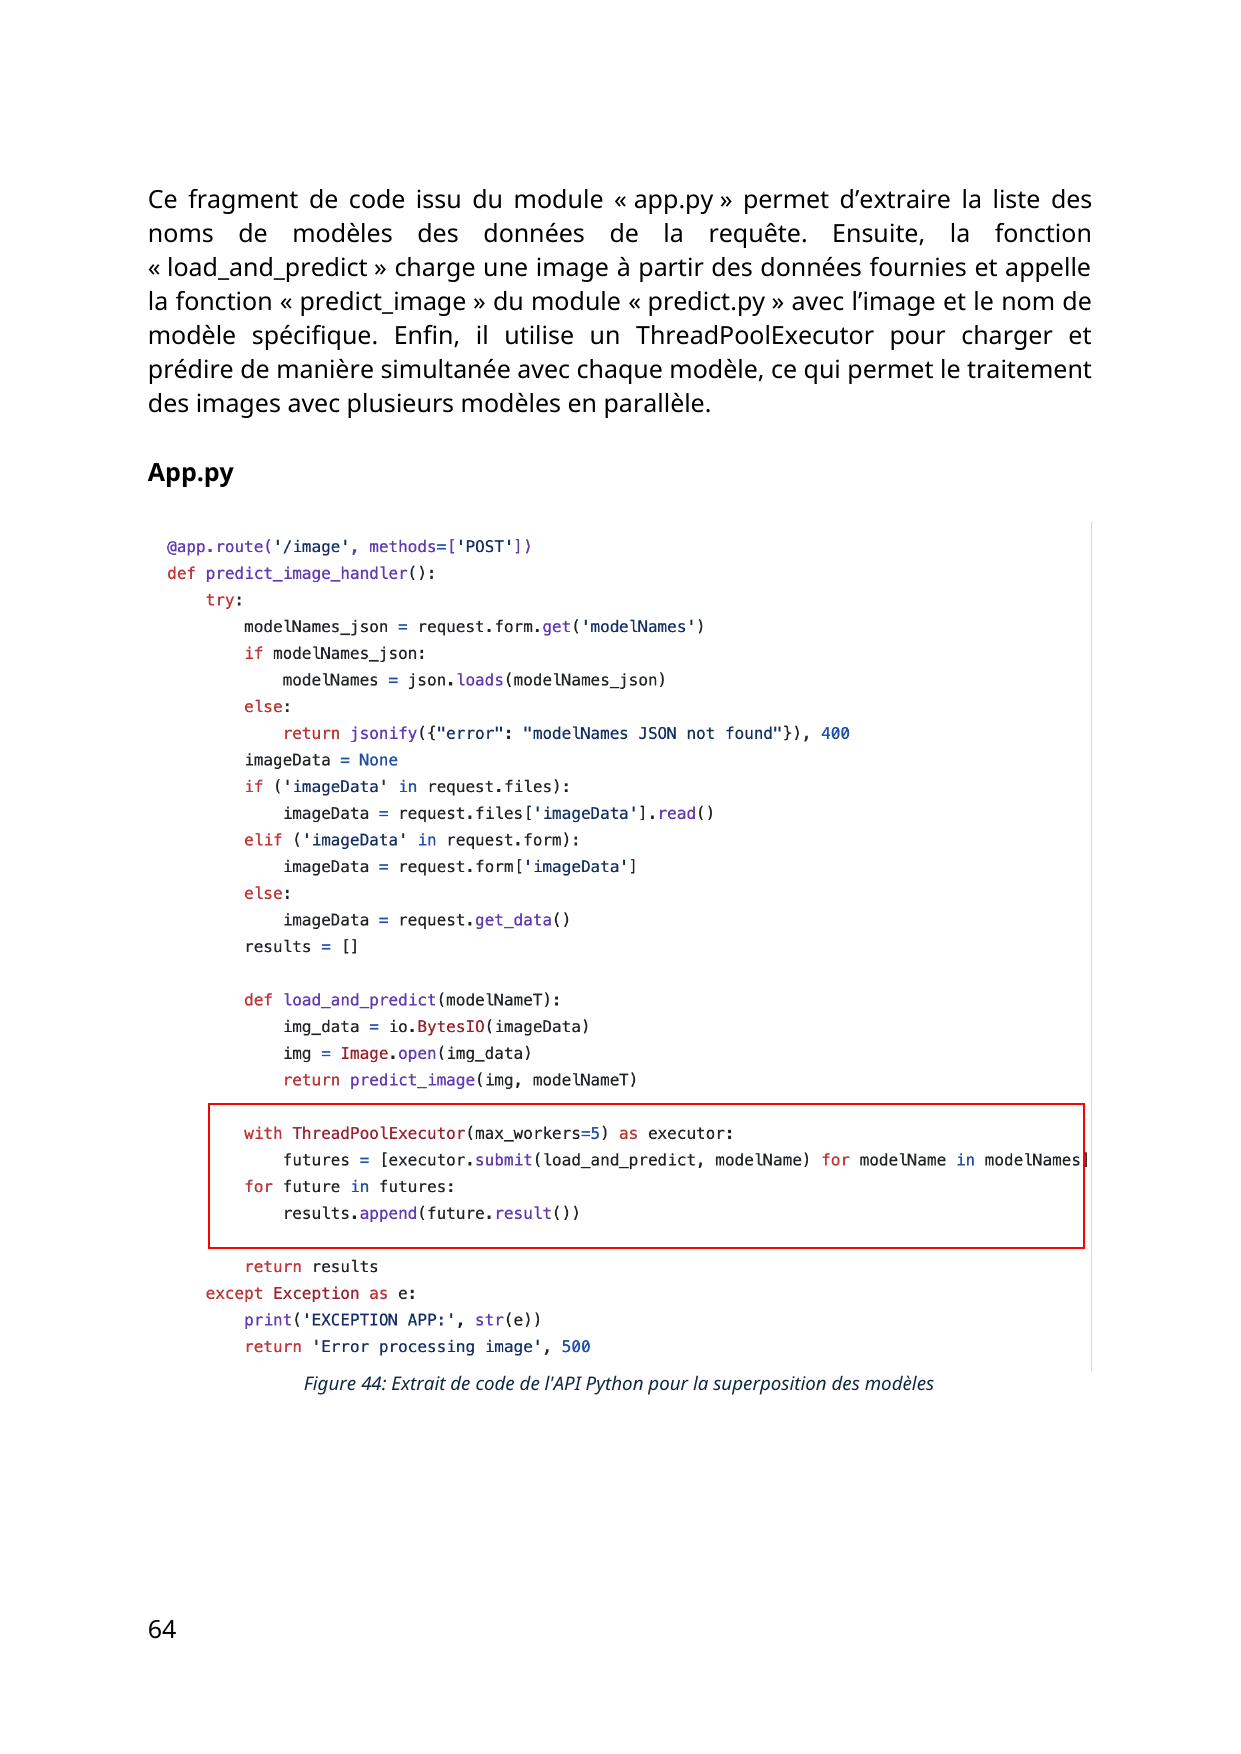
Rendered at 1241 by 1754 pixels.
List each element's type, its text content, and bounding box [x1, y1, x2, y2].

text App.py [148, 454, 1093, 488]
text Ce fragment de code issu du module « app.py » permet d’extraire la liste des noms de modèles des données de la requête. Ensuite, la fonction « load_and_predict » charge une image à partir des données fournies et appelle la fonction « predict_image » du module « predict.py » avec l’image et le nom de modèle spécifique. Enfin, il utilise un ThreadPoolExecutor pour charger et prédire de manière simultanée avec chaque modèle, ce qui permet le traitement des images avec plusieurs modèles en parallèle. [148, 182, 1093, 420]
picture [147, 522, 1093, 1371]
